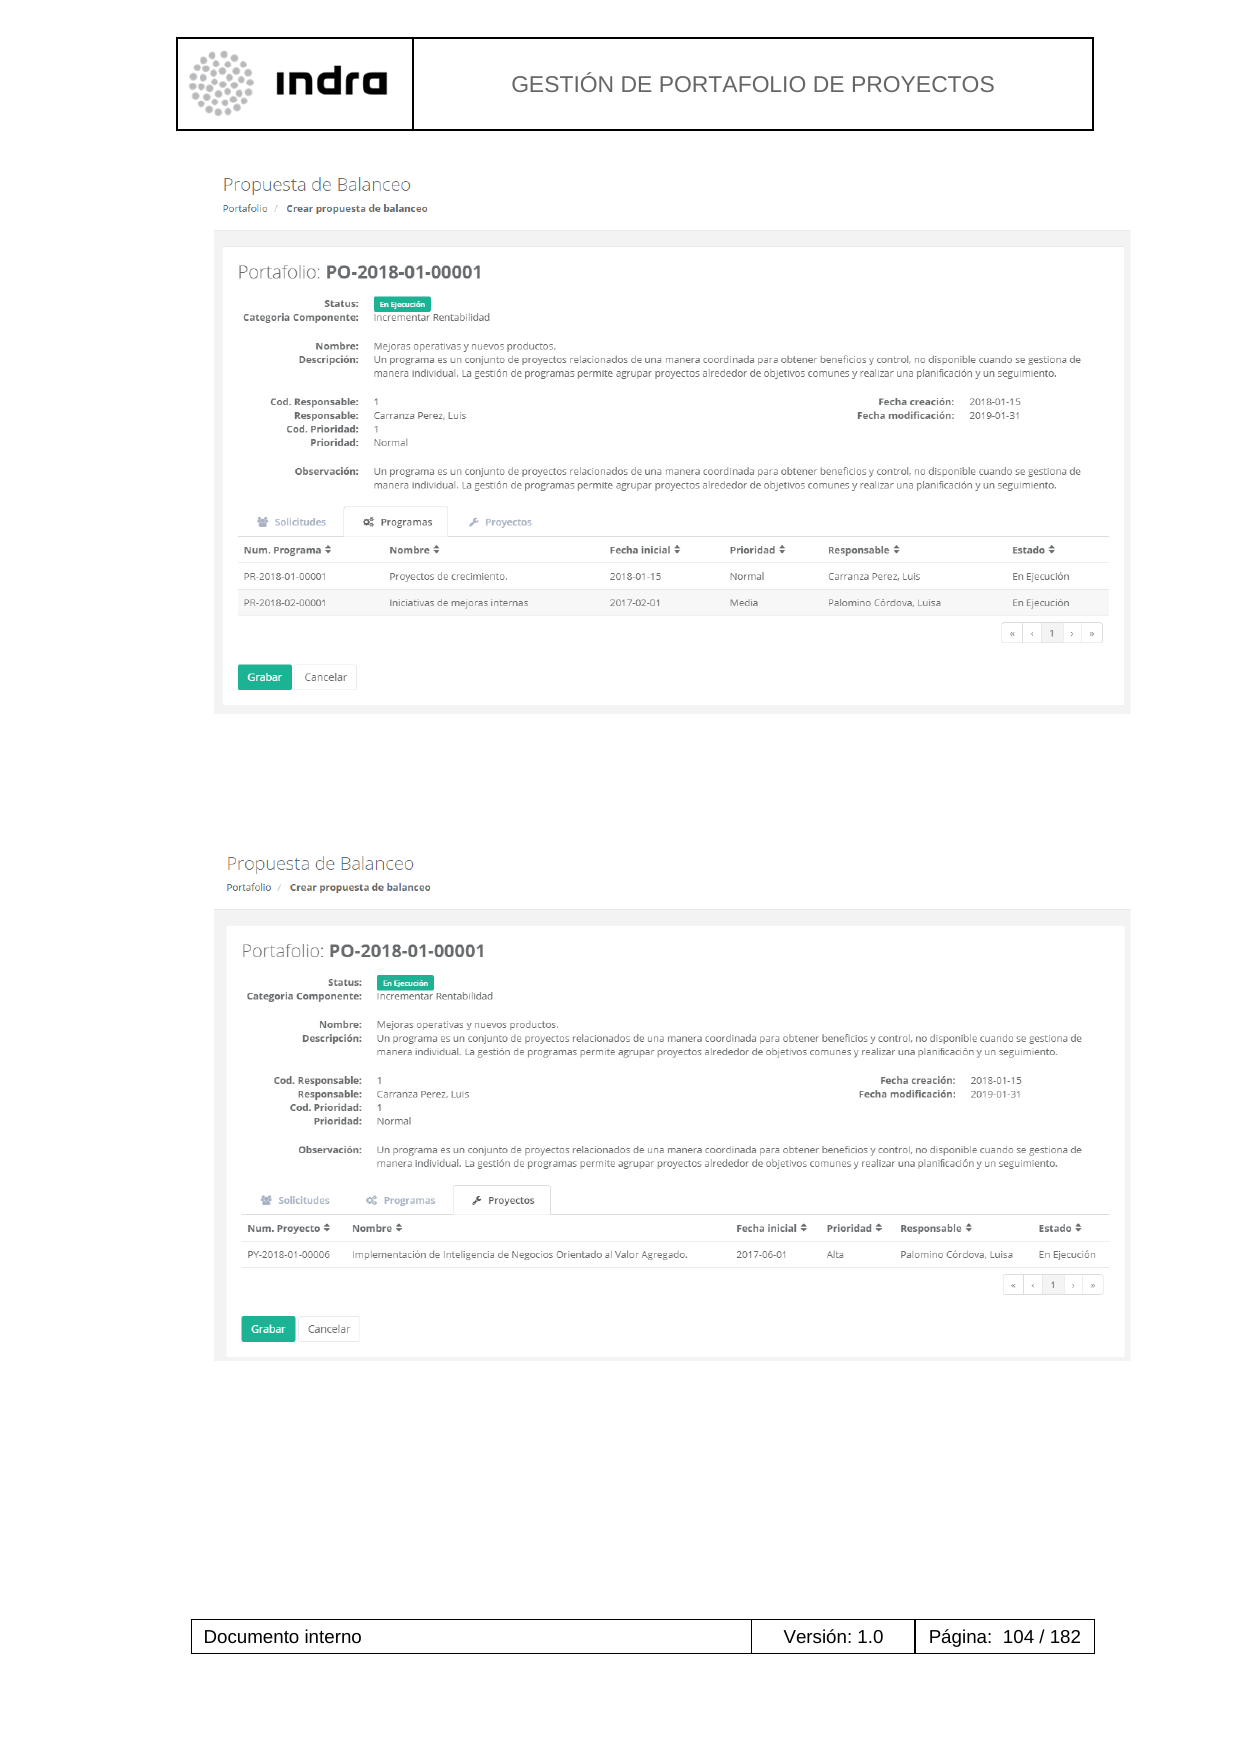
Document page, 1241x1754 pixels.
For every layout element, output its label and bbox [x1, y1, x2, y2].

picture [214, 170, 1131, 714]
picture [214, 849, 1131, 1361]
picture [187, 49, 391, 119]
